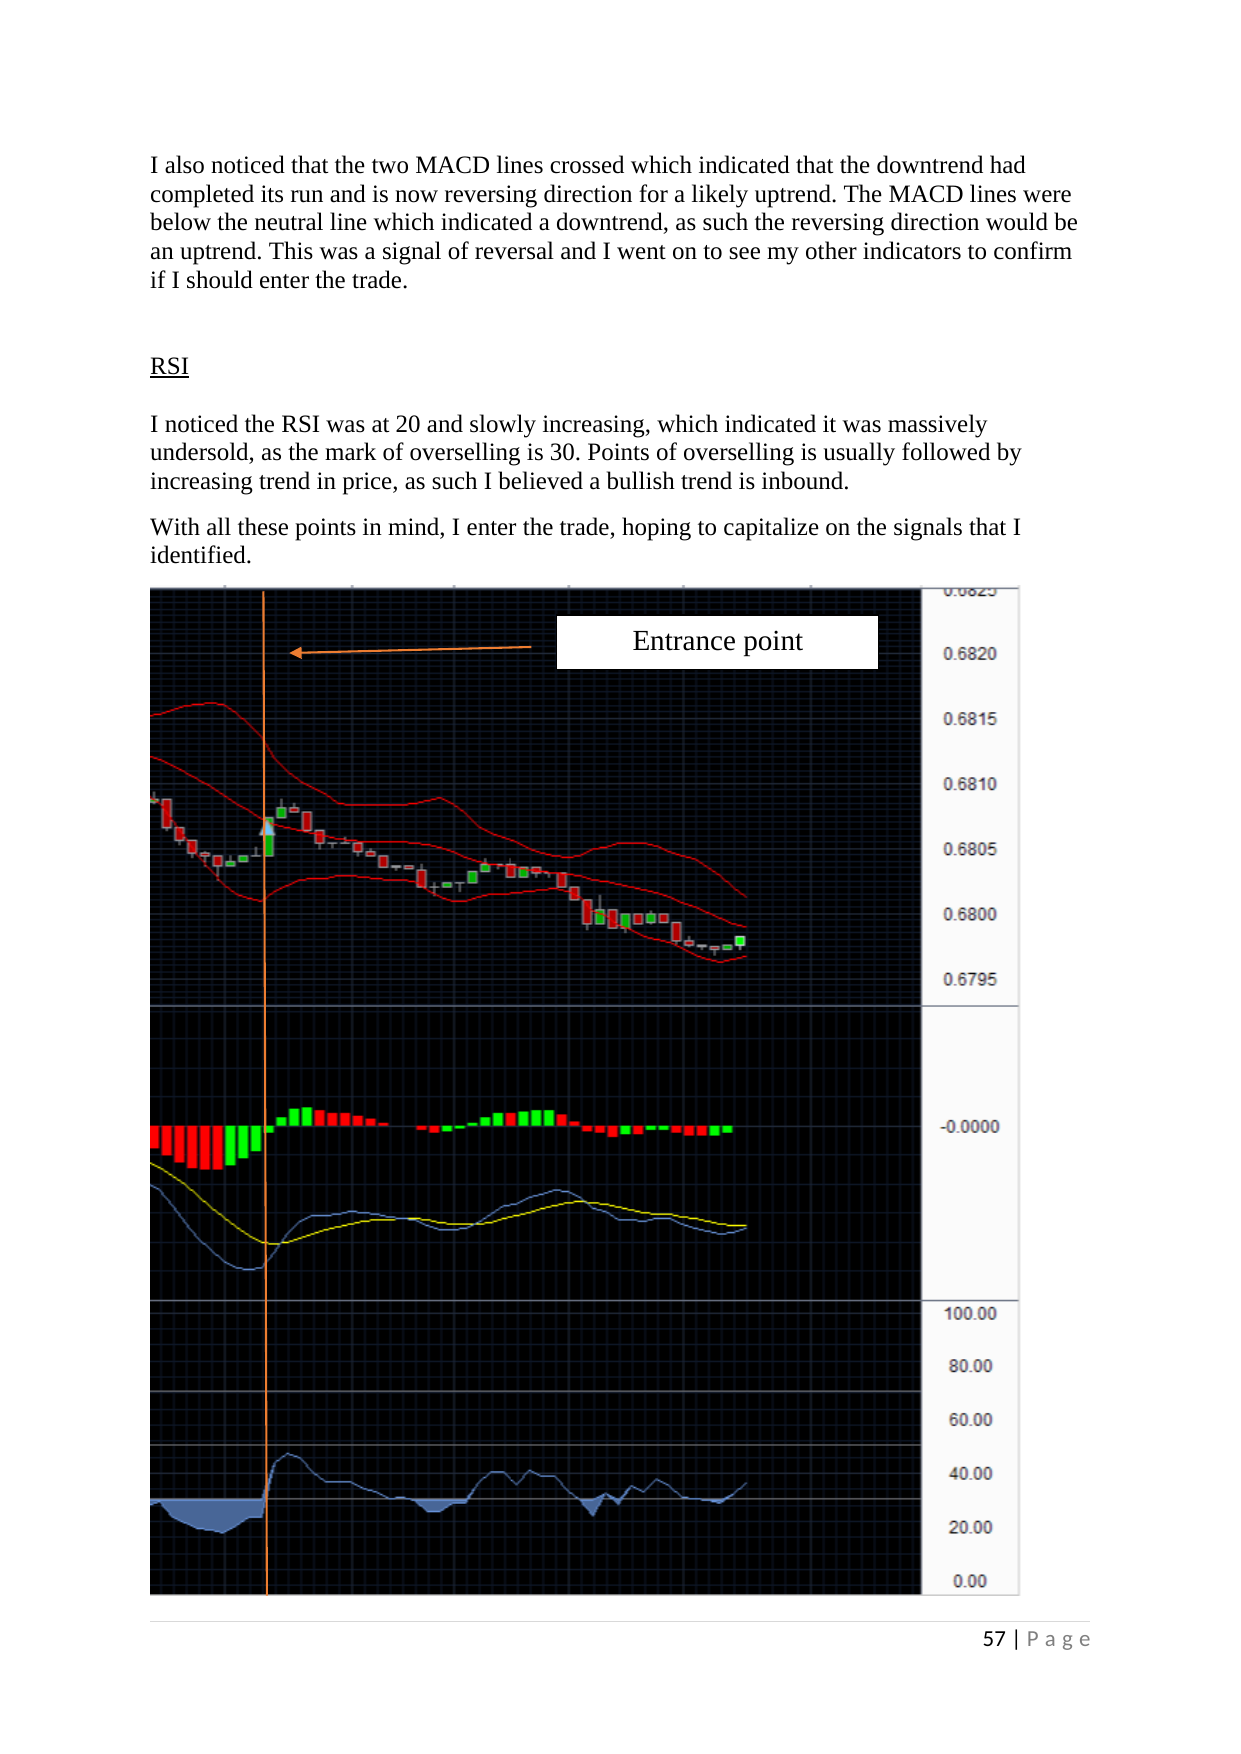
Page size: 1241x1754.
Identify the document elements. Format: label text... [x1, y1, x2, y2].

text I also noticed that the two MACD lines crossed which indicated that the downtrend had completed its run and is now reversing direction for a likely uptrend. The MACD lines were below the neutral line which indicated a downtrend, as such the reversing direction would be an uptrend. This was a signal of reversal and I went on to see my other indicators to confirm if I should enter the trade. [150, 150, 1090, 294]
picture [150, 585, 1022, 1596]
text I noticed the RSI was at 20 and slowly increasing, which indicated it was massively undersold, as the mark of overselling is 30. Points of overselling is usually followed by increasing trend in price, as such I believed a bullish trend is inbound. [150, 409, 1090, 495]
text RSI [150, 351, 1090, 380]
text With all these points in mind, I enter the trade, hoping to capitalize on the signals that I identified. [150, 512, 1090, 569]
